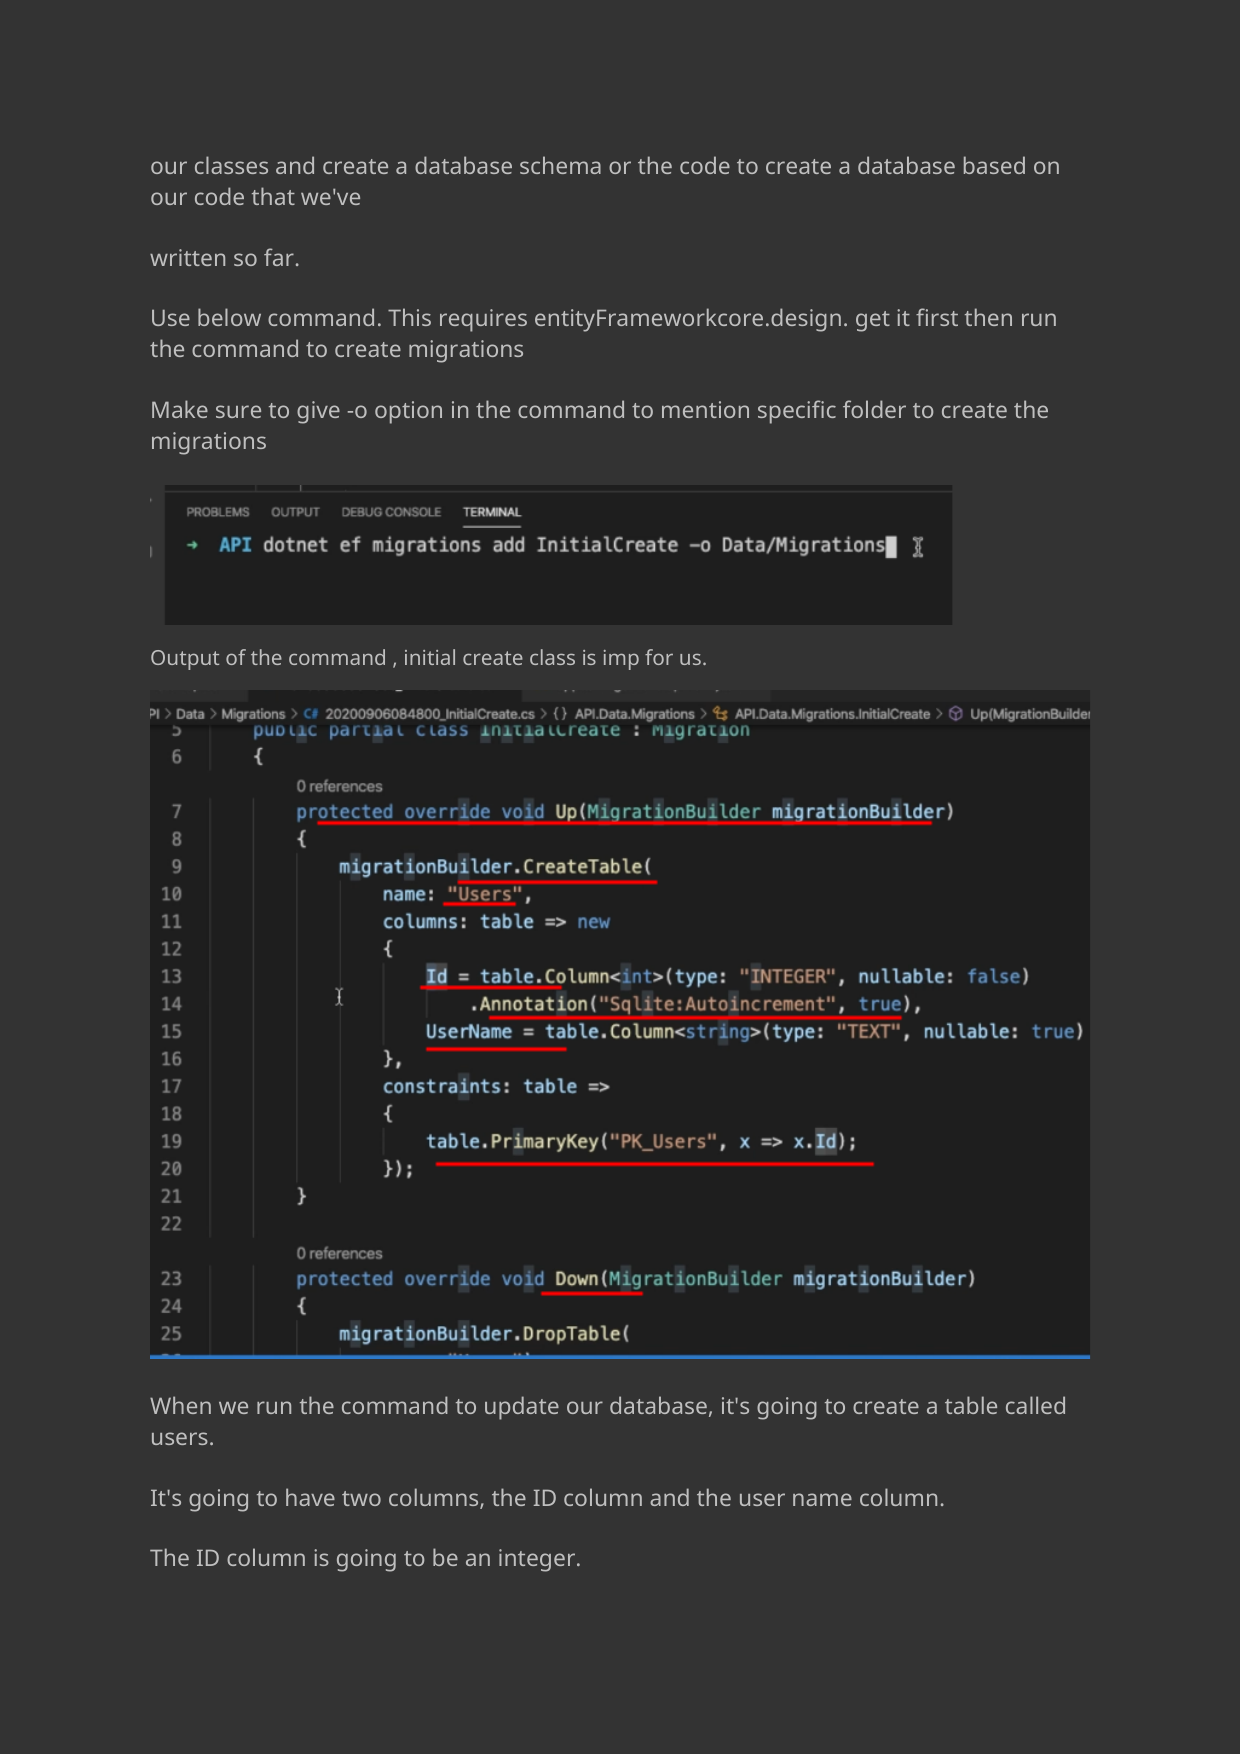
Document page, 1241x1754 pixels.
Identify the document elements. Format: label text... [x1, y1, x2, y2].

text It's going to have two columns, the ID column and the user name column. [150, 1482, 1090, 1513]
text our classes and create a database schema or the code to create a database based on our code that we've [150, 150, 1090, 212]
text The ID column is going to be an integer. [150, 1542, 1090, 1573]
picture [150, 690, 1091, 1359]
text Output of the command , initial create class is imp for us. [150, 643, 1090, 671]
text Make sure to give -o option in the command to mention specific folder to create the migrations [150, 394, 1090, 456]
picture [150, 485, 953, 625]
text When we run the command to update our database, it's going to create a table called users. [150, 1390, 1090, 1452]
text Use below command. This requires entityFrameworkcore.design. get it first then run the command to create migrations [150, 302, 1090, 364]
text written so far. [150, 242, 1090, 273]
